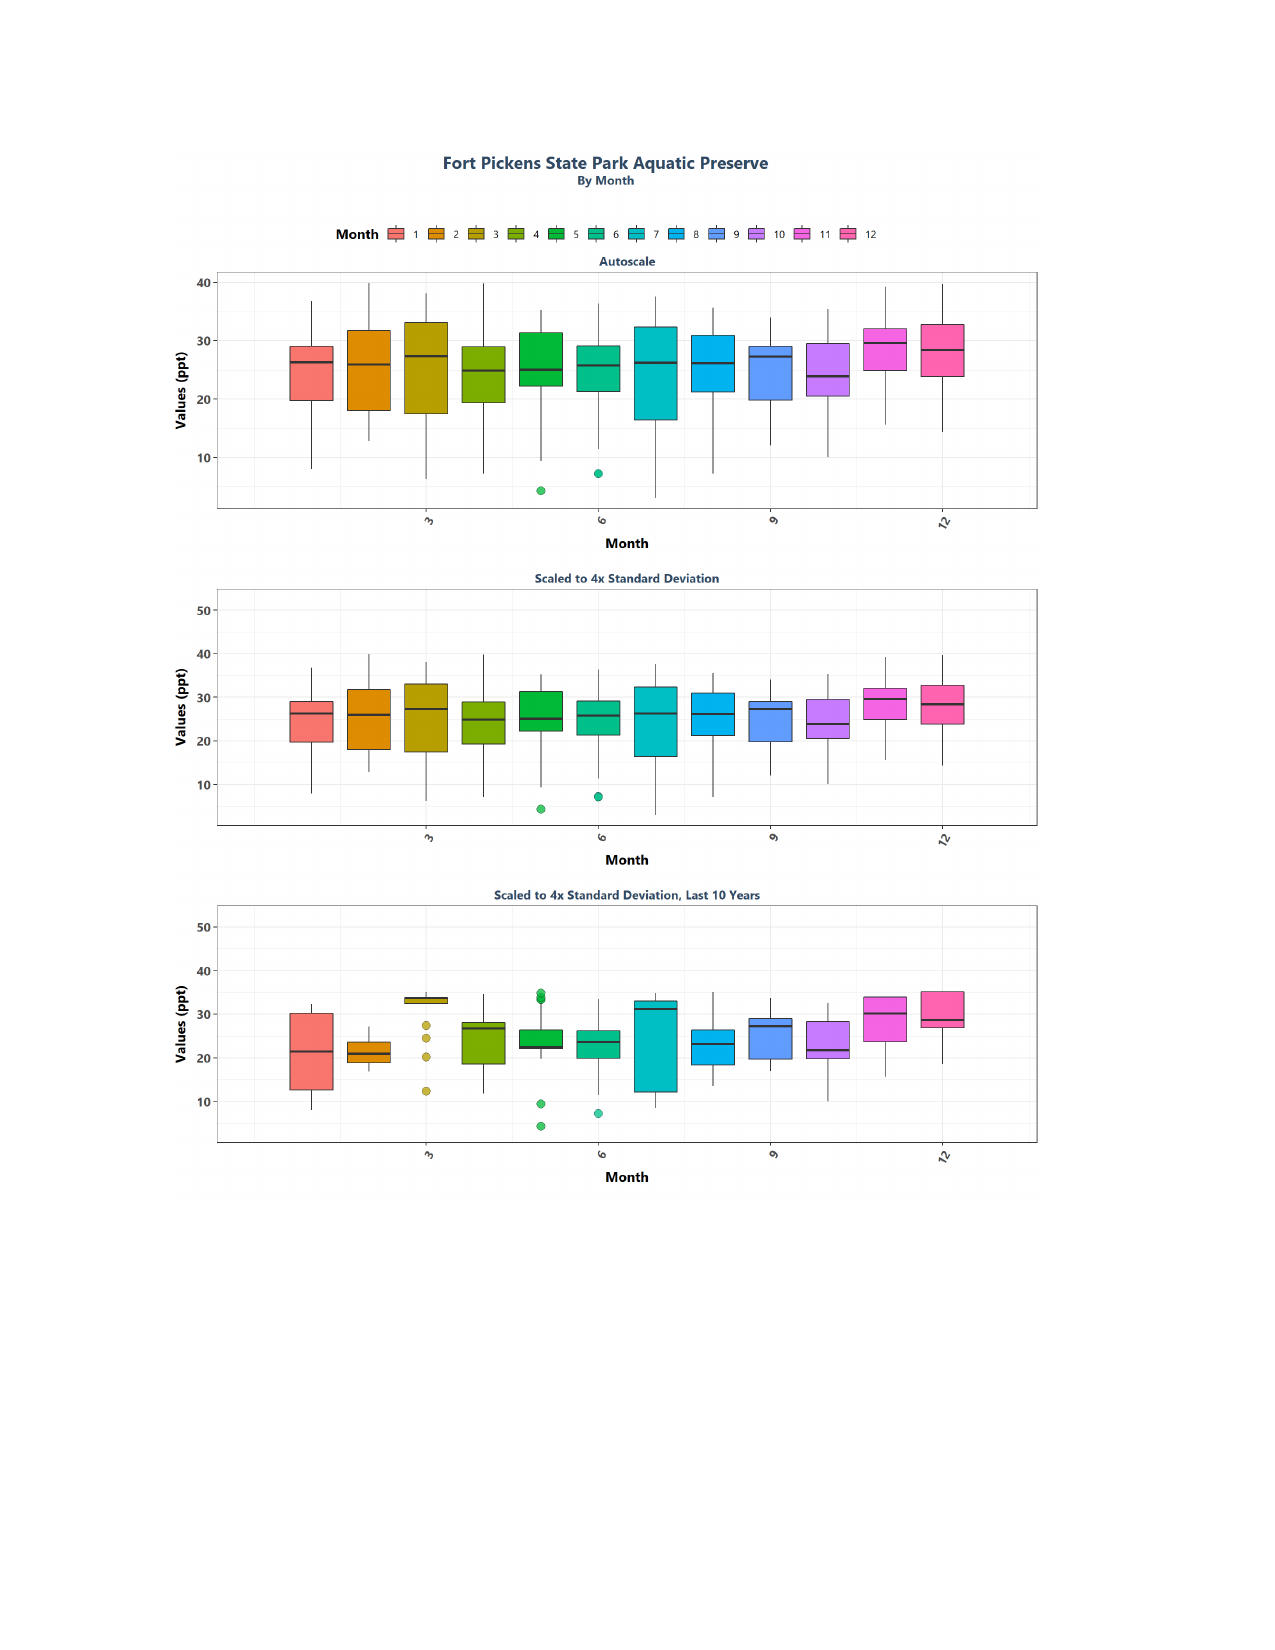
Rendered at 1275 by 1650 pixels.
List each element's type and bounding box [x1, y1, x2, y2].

picture [168, 150, 1044, 1200]
